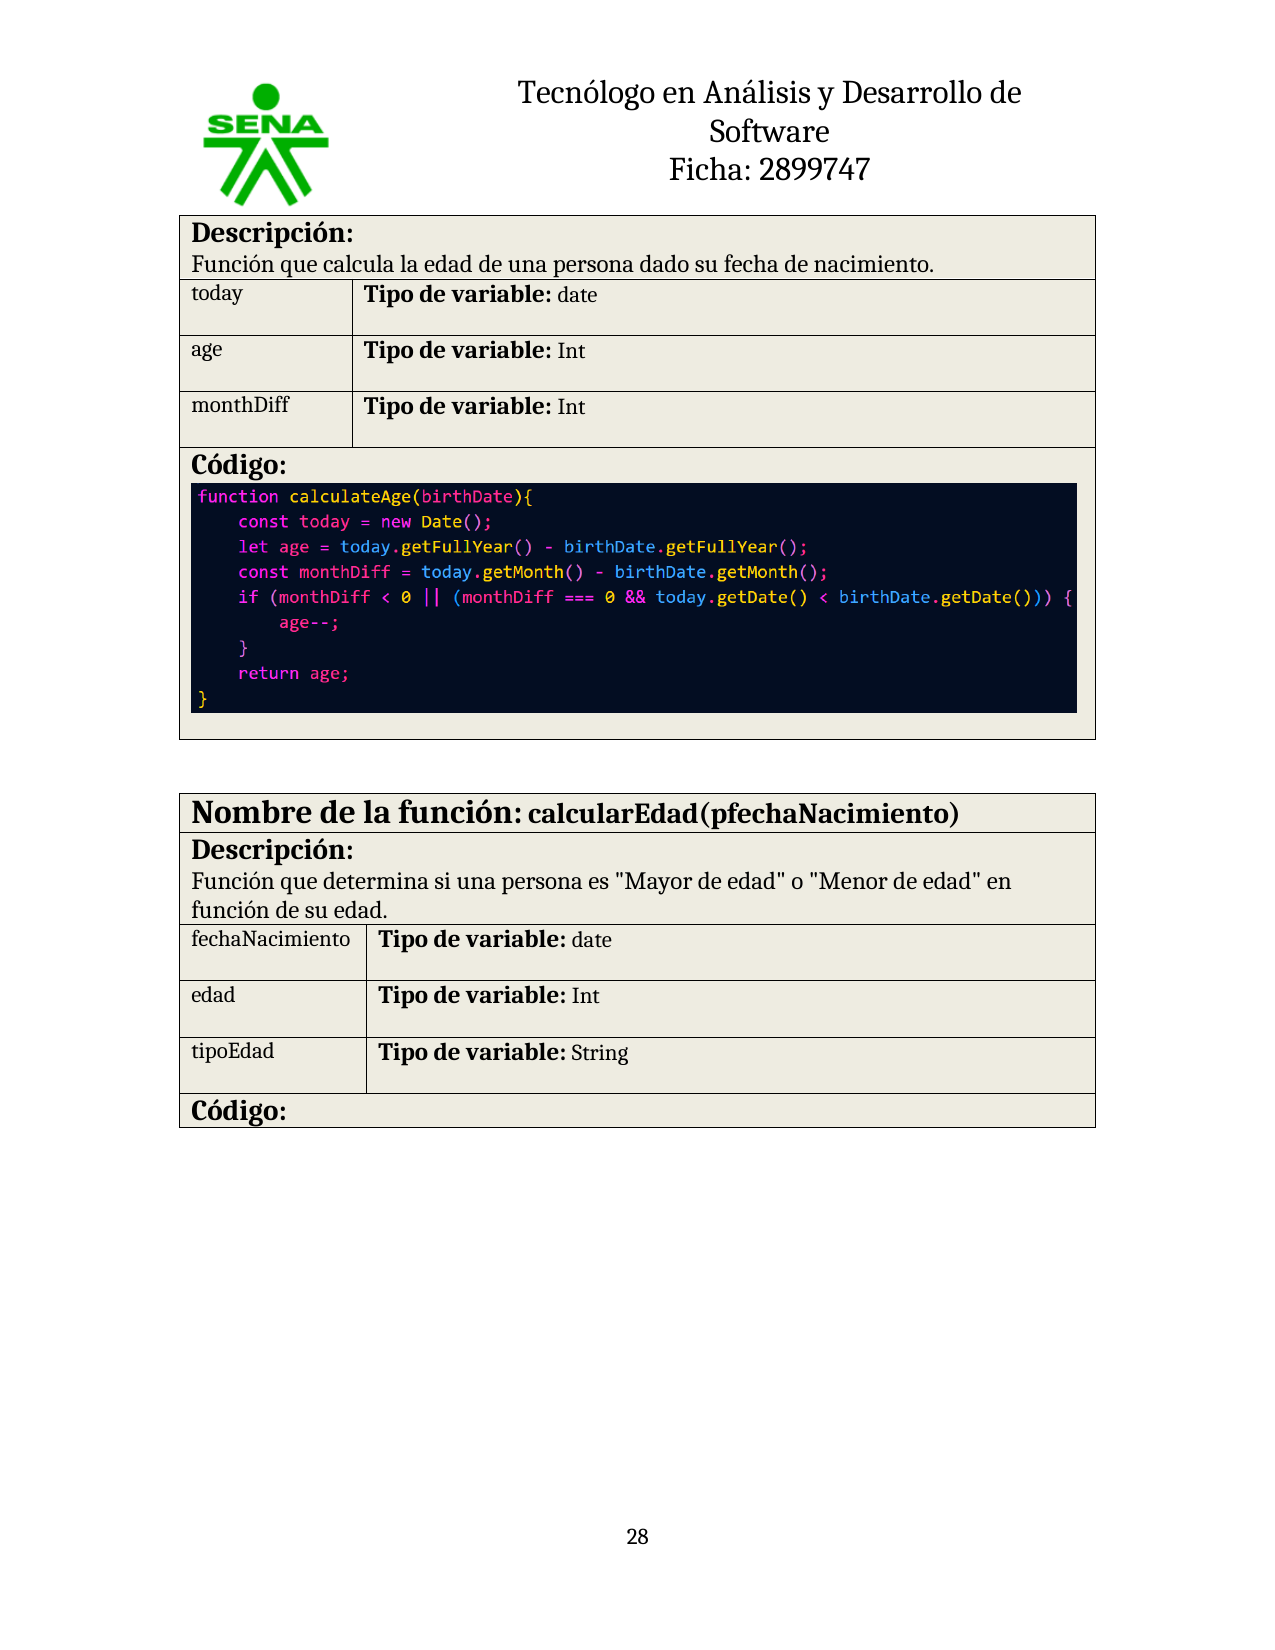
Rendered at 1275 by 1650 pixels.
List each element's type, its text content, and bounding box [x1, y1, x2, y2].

picture [185, 73, 342, 215]
table_cell Tipo de variable: Int [353, 336, 1095, 391]
table_cell Tipo de variable: String [367, 1038, 1095, 1093]
table_cell tipoEdad [180, 1038, 366, 1093]
table_cell Código: [180, 448, 1095, 739]
table_cell today [180, 280, 352, 335]
table_cell monthDiff [180, 392, 352, 447]
table_header Nombre de la función: calcularEdad(pfechaNacimiento) [180, 794, 1095, 832]
table_cell Código: [180, 1094, 1095, 1127]
table_cell Descripción: Función que determina si una persona es "Mayor de edad" o "Menor de edad" en función de su edad. [180, 833, 1095, 924]
table_cell Tipo de variable: Int [367, 981, 1095, 1037]
table_cell Tipo de variable: date [367, 925, 1095, 980]
table_cell fechaNacimiento [180, 925, 366, 980]
table_cell Descripción: Función que calcula la edad de una persona dado su fecha de nacimiento. [180, 216, 1095, 278]
table_cell edad [180, 981, 366, 1037]
table_cell age [180, 336, 352, 391]
table_cell Tipo de variable: date [353, 280, 1095, 335]
picture [191, 483, 1077, 713]
table_cell Tipo de variable: Int [353, 392, 1095, 447]
